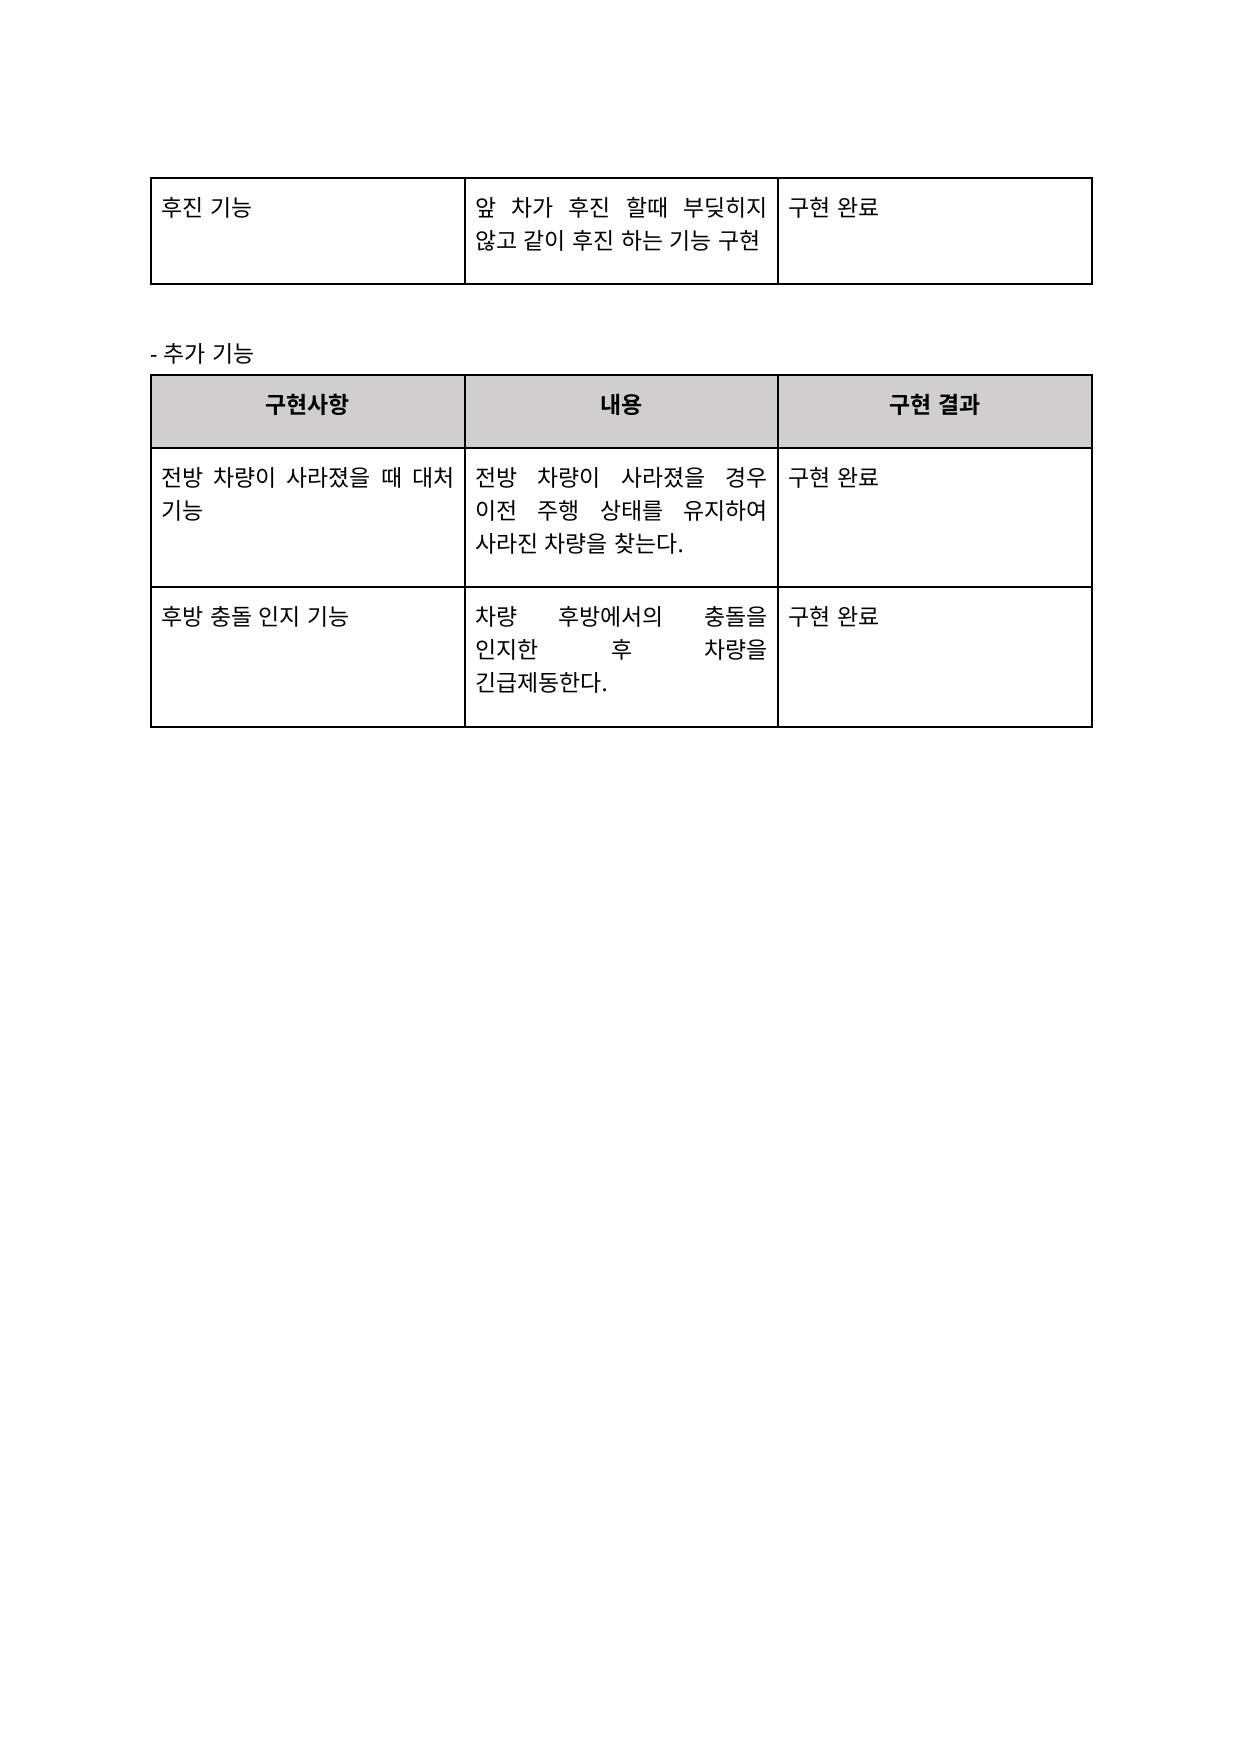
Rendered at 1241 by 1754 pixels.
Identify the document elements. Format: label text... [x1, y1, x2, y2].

table_cell 구현 완료 [779, 449, 1091, 586]
table_cell 구현 완료 [779, 179, 1091, 283]
table_header 구현사항 [152, 376, 464, 447]
table_cell 후방 충돌 인지 기능 [152, 588, 464, 726]
table_cell 앞 차가 후진 할때 부딪히지 않고 같이 후진 하는 기능 구현 [466, 179, 777, 283]
table_cell 후진 기능 [152, 179, 464, 283]
table_cell 전방 차량이 사라졌을 때 대처 기능 [152, 449, 464, 586]
table_header 내용 [466, 376, 777, 447]
table_header 구현 결과 [779, 376, 1091, 447]
table_cell 구현 완료 [779, 588, 1091, 726]
table_cell 전방 차량이 사라졌을 경우 이전 주행 상태를 유지하여 사라진 차량을 찾는다. [466, 449, 777, 586]
text - 추가 기능 [150, 336, 1090, 369]
table_cell 차량 후방에서의 충돌을 인지한 후 차량을 긴급제동한다. [466, 588, 777, 726]
